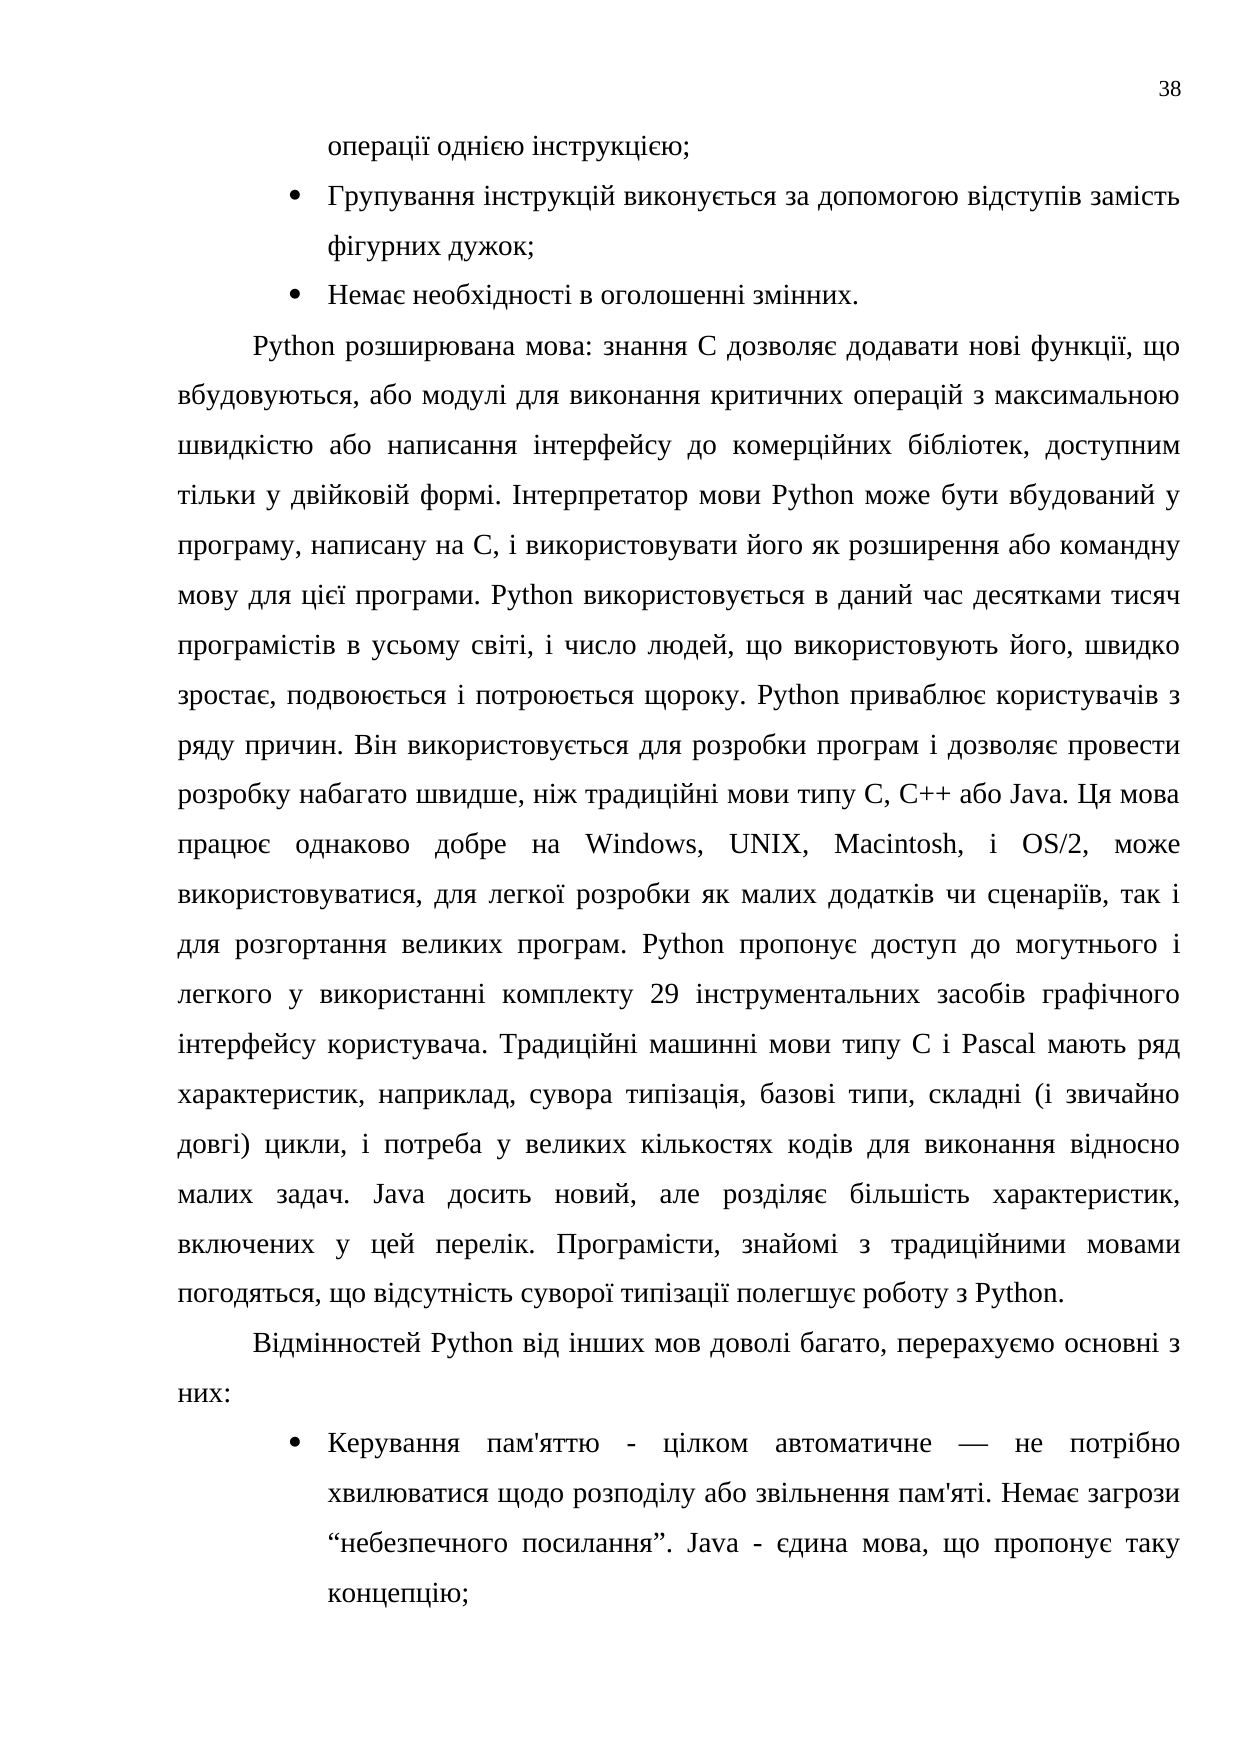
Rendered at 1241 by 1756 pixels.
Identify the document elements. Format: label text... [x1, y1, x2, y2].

text Відмінностей Python від інших мов доволі багато, перерахуємо основні з них: [177, 1326, 1181, 1409]
text Python розширювана мова: знання C дозволяє додавати нові функції, що вбудовуються, або модулі для виконання критичних операцій з максимальною швидкістю або написання інтерфейсу до комерційних бібліотек, доступним тільки у двійковій формі. Інтерпретатор мови Python може бути вбудований у програму, написану на C, і використовувати його як розширення або командну мову для цієї програми. Python використовується в даний час десятками тисяч програмістів в усьому світі, і число людей, що використовують його, швидко зростає, подвоюється і потроюється щороку. Python приваблює користувачів з ряду причин. Він використовується для розробки програм і дозволяє провести розробку набагато швидше, ніж традиційні мови типу C, C++ або Java. Ця мова працює однаково добре на Windows, UNIX, Macintosh, і OS/2, може використовуватися, для легкої розробки як малих додатків чи сценаріїв, так і для розгортання великих програм. Python пропонує доступ до могутнього і легкого у використанні комплекту 29 інструментальних засобів графічного інтерфейсу користувача. Традиційні машинні мови типу C і Pascal мають ряд характеристик, наприклад, сувора типізація, базові типи, складні (і звичайно довгі) цикли, і потреба у великих кількостях кодів для виконання відносно малих задач. Java досить новий, але розділяє більшість характеристик, включених у цей перелік. Програмісти, знайомі з традиційними мовами погодяться, що відсутність суворої типізації полегшує роботу з Python. [177, 328, 1181, 1309]
list Групування інструкцій виконується за допомогою відступів замість фігурних дужок; [290, 178, 1181, 261]
list Керування пам'яттю - цілком автоматичне — не потрібно хвилюватися щодо розподілу або звільнення пам'яті. Немає загрози “небезпечного посилання”. Java - єдина мова, що пропонує таку концепцію; [290, 1425, 1181, 1609]
list Немає необхідності в оголошенні змінних. [290, 277, 1181, 311]
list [290, 128, 1181, 161]
